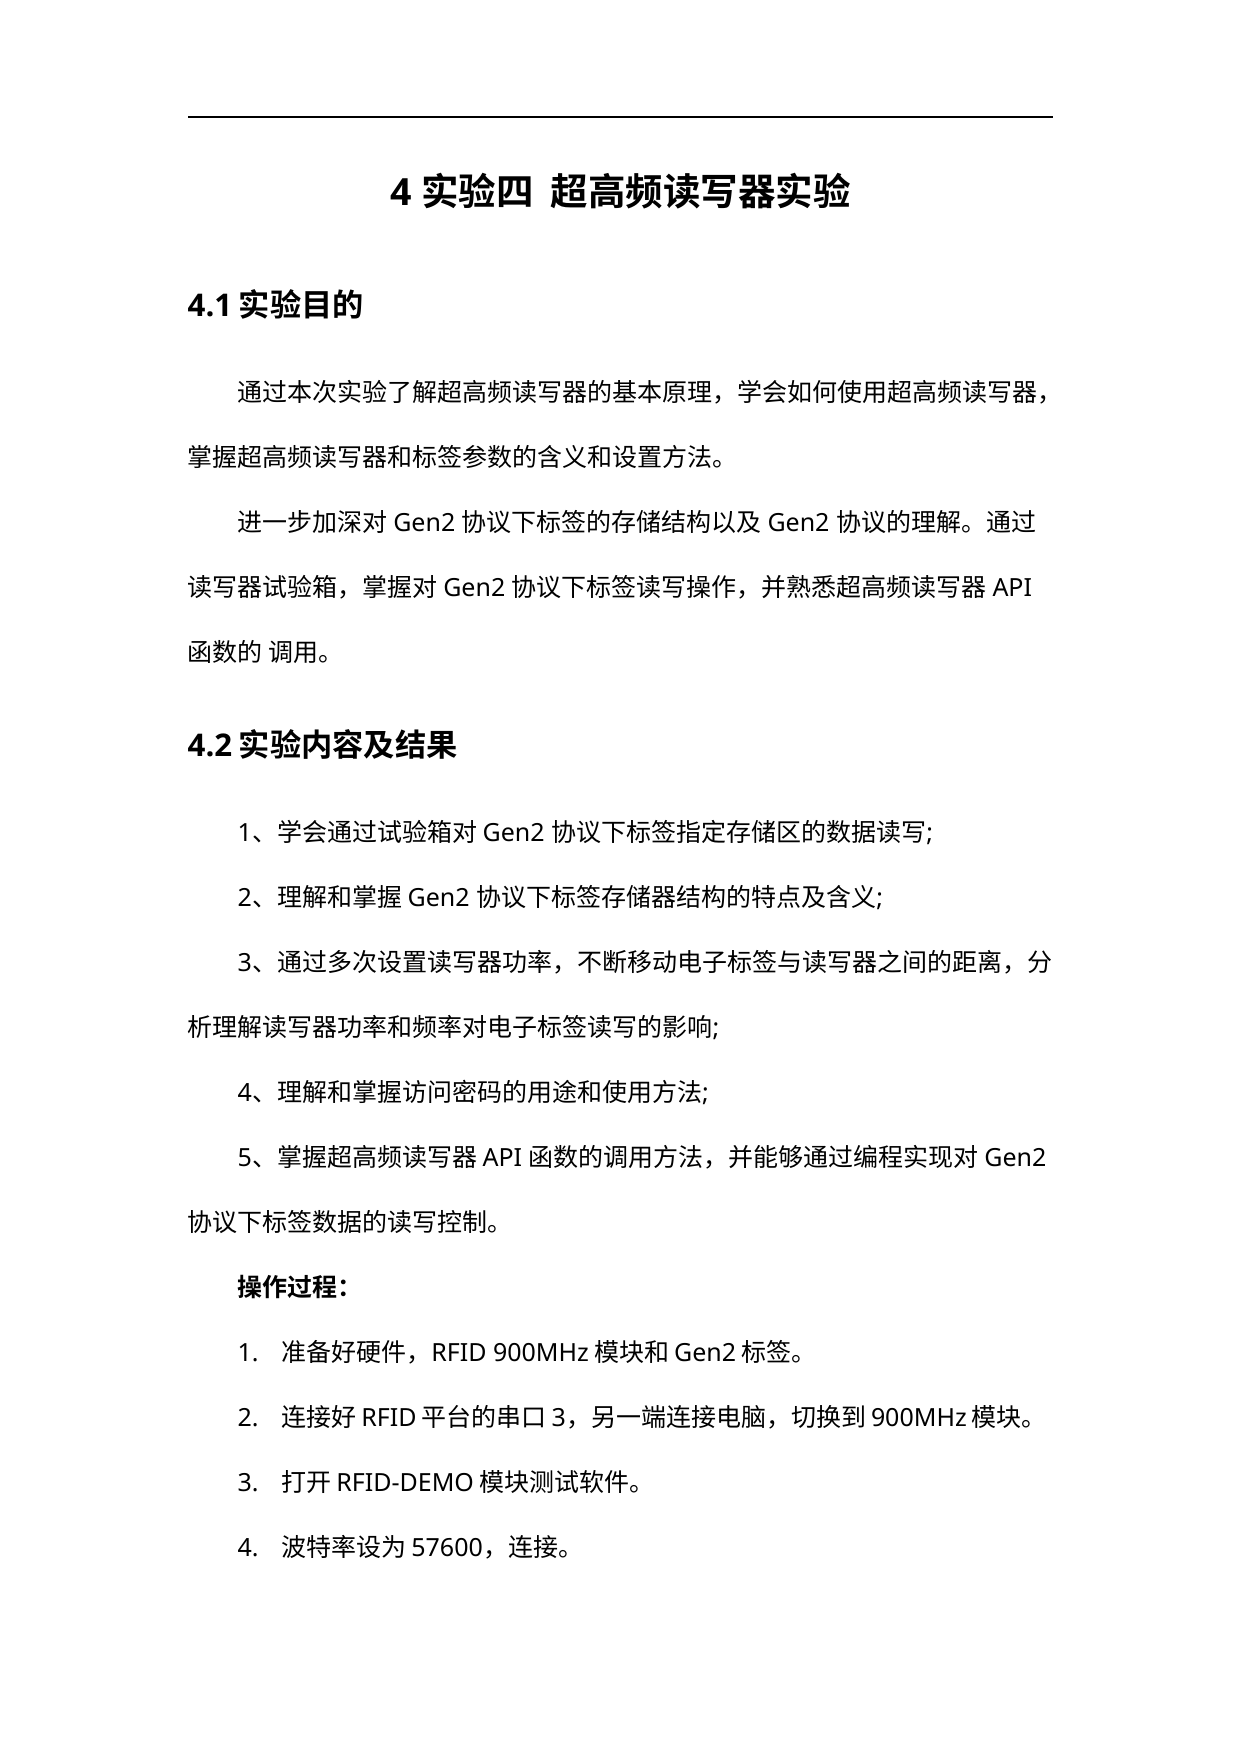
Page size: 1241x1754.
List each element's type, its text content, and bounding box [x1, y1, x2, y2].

text 2、理解和掌握 Gen2 协议下标签存储器结构的特点及含义; [187, 863, 1053, 928]
text 1、学会通过试验箱对 Gen2 协议下标签指定存储区的数据读写; [187, 798, 1053, 863]
text 通过本次实验了解超高频读写器的基本原理，学会如何使用超高频读写器，掌握超高频读写器和标签参数的含义和设置方法。 [187, 358, 1053, 488]
list 准备好硬件，RFID 900MHz模块和Gen2标签。 [237, 1318, 1053, 1383]
list 连接好RFID平台的串口3，另一端连接电脑，切换到900MHz模块。 [237, 1383, 1053, 1448]
text 操作过程： [187, 1253, 1053, 1318]
text 4、理解和掌握访问密码的用途和使用方法; [187, 1058, 1053, 1123]
subtitle 4 实验四 超高频读写器实验 [187, 162, 1053, 216]
list 打开RFID-DEMO模块测试软件。 [237, 1448, 1053, 1513]
text 3、通过多次设置读写器功率，不断移动电子标签与读写器之间的距离，分 析理解读写器功率和频率对电子标签读写的影响; [187, 928, 1053, 1058]
text 进一步加深对 Gen2 协议下标签的存储结构以及 Gen2 协议的理解。通过读写器试验箱，掌握对 Gen2 协议下标签读写操作，并熟悉超高频读写器 API 函数的 调用。 [187, 488, 1053, 683]
subtitle 4.2实验内容及结果 [187, 711, 1053, 776]
list 波特率设为57600，连接。 [237, 1513, 1053, 1578]
text 5、掌握超高频读写器 API 函数的调用方法，并能够通过编程实现对 Gen2 协议下标签数据的读写控制。 [187, 1123, 1053, 1253]
subtitle 4.1实验目的 [187, 271, 1053, 336]
